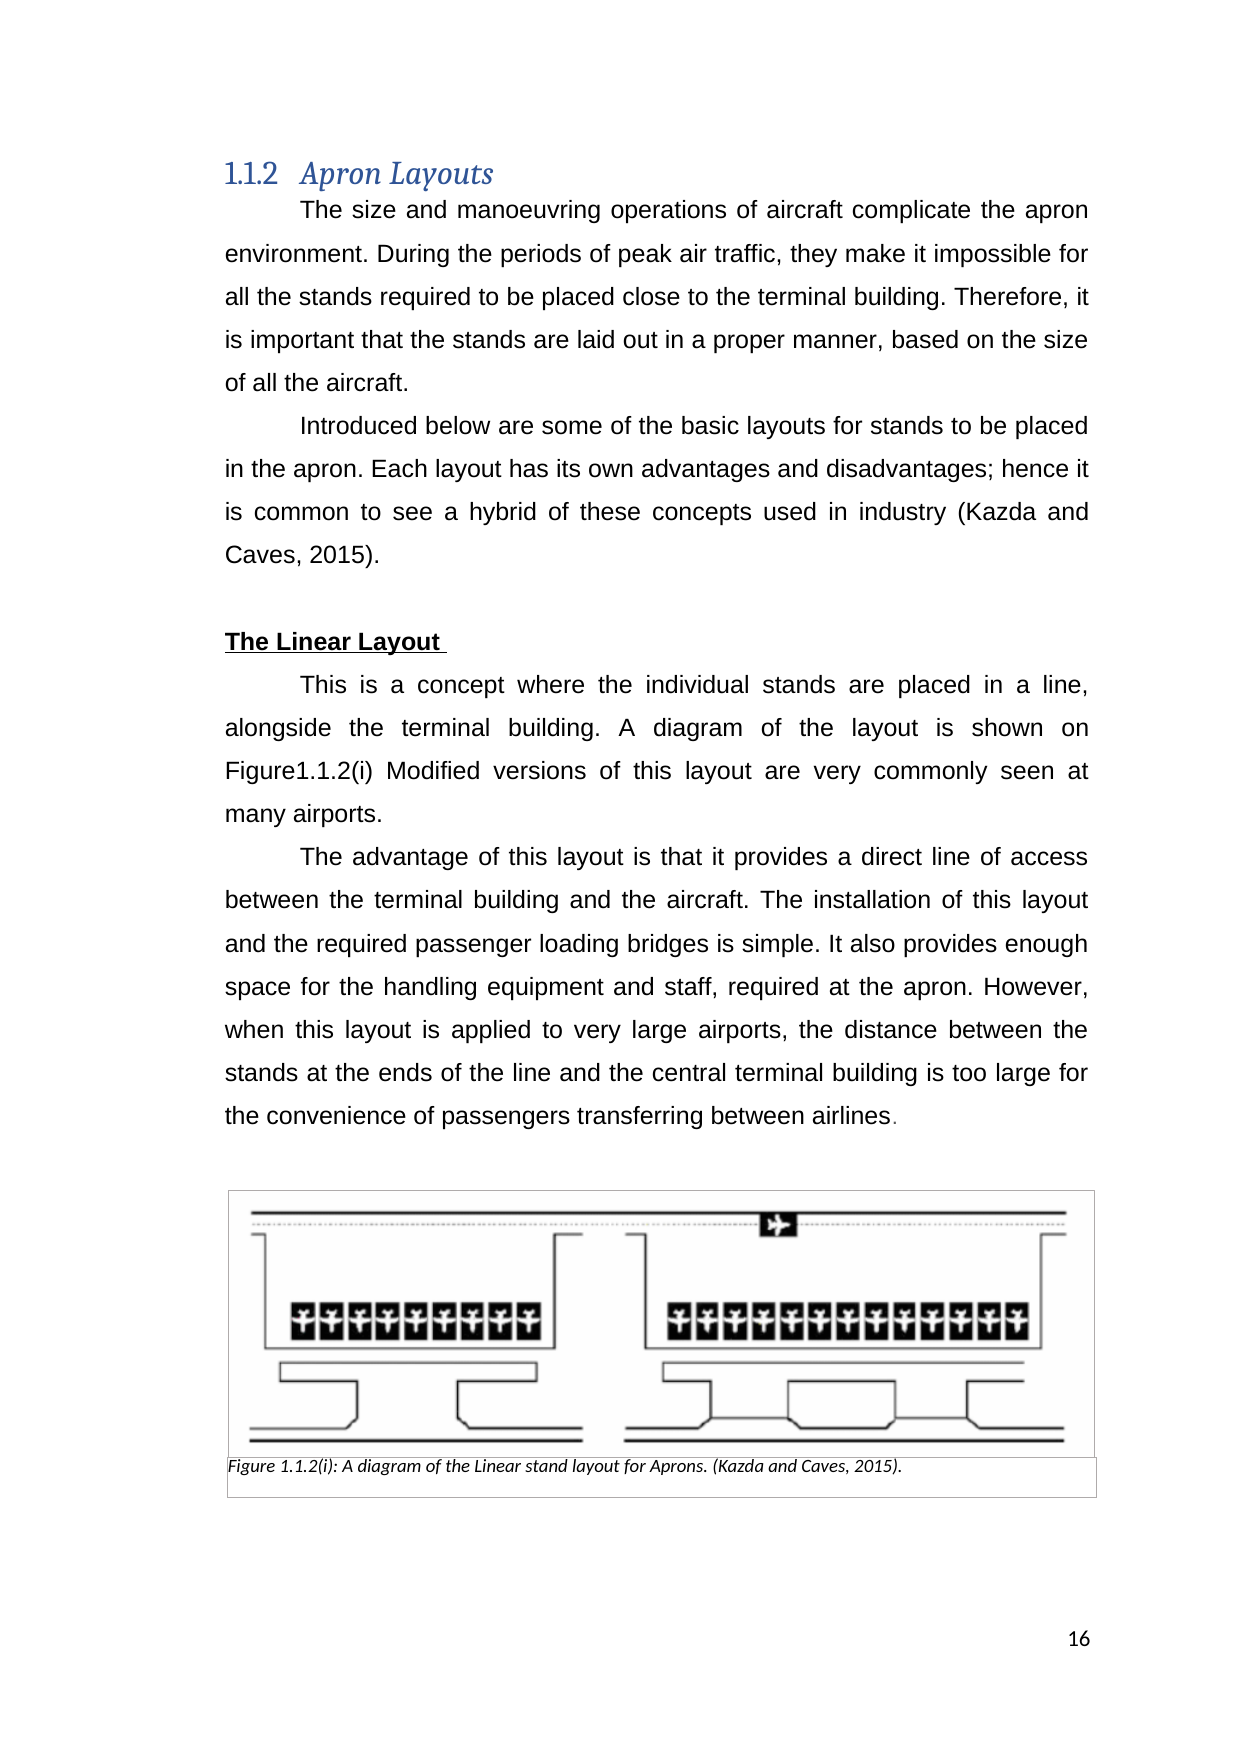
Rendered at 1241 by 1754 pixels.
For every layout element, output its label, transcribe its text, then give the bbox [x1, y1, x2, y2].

text Introduced below are some of the basic layouts for stands to be placed in the apron. Each layout has its own advantages and disadvantages; hence it is common to see a hybrid of these concepts used in industry (Kazda and Caves, 2015). [224, 411, 1090, 569]
text The size and manoeuvring operations of aircraft complicate the apron environment. During the periods of peak air traffic, they make it impossible for all the stands required to be placed close to the terminal building. Therefore, it is important that the stands are laid out in a proper manner, based on the size of all the aircraft. [224, 196, 1090, 397]
picture [229, 1191, 1094, 1457]
subtitle 1.1.2 Apron Layouts [224, 154, 1090, 192]
text This is a concept where the individual stands are placed in a line, alongside the terminal building. A diagram of the layout is shown on Figure1.1.2(i) Modified versions of this layout are very commonly seen at many airports. [224, 670, 1090, 828]
text The advantage of this layout is that it provides a direct line of access between the terminal building and the aircraft. The installation of this layout and the required passenger loading bridges is simple. It also provides enough space for the handling equipment and staff, required at the apron. However, when this layout is applied to very large airports, the distance between the stands at the ends of the line and the central terminal building is too large for the convenience of passengers transferring between airlines. [224, 842, 1090, 1130]
text The Linear Layout [224, 627, 1090, 656]
